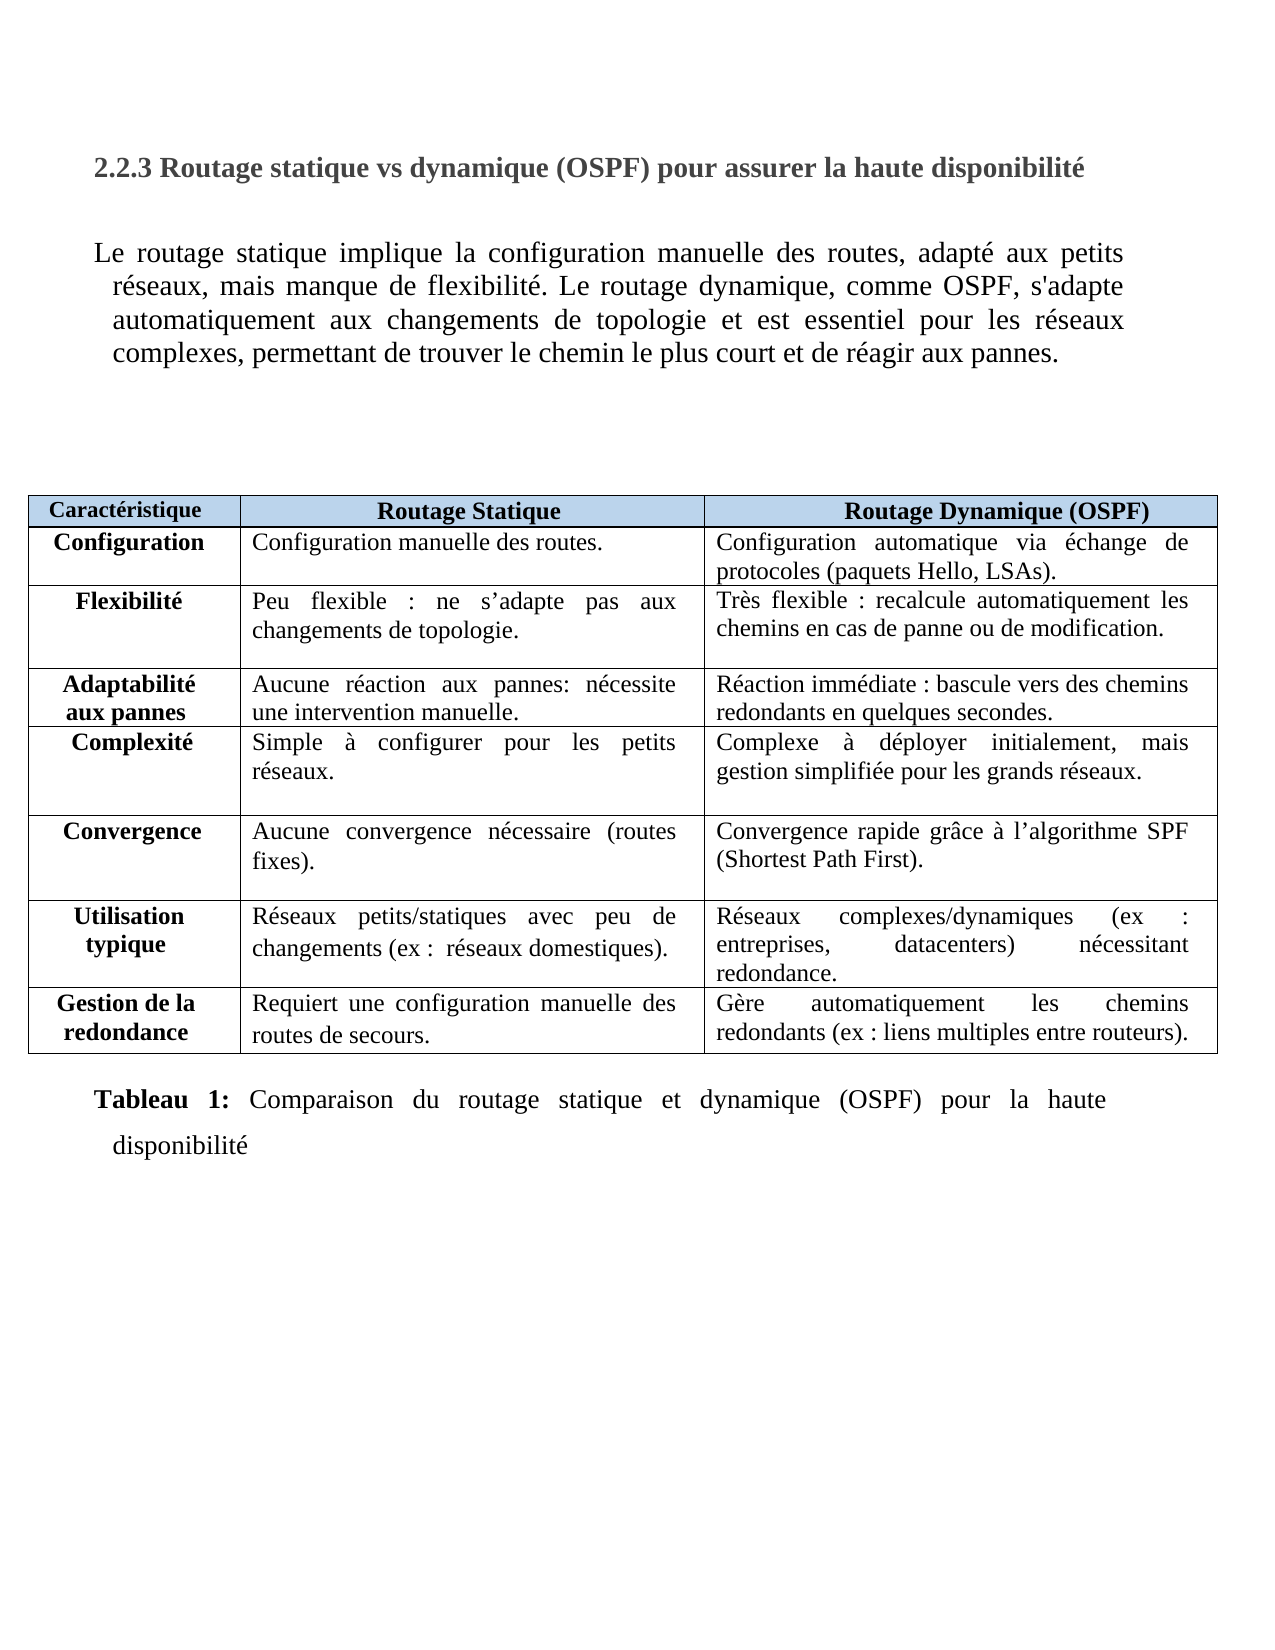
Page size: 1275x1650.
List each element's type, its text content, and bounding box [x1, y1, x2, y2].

table_header Routage Dynamique (OSPF) [705, 496, 1217, 526]
table_cell Complexe à déployer initialement, mais gestion simplifiée pour les grands réseaux. [705, 727, 1217, 815]
table_cell Réseaux complexes/dynamiques (ex : entreprises, datacenters) nécessitant redondance. [705, 901, 1217, 987]
table_cell Gère automatiquement les chemins redondants (ex : liens multiples entre routeurs). [705, 988, 1217, 1052]
table_cell Aucune convergence nécessaire (routes fixes). [241, 816, 704, 900]
table_cell Très flexible : recalcule automatiquement les chemins en cas de panne ou de modification. [705, 586, 1217, 668]
table_cell Réaction immédiate : bascule vers des chemins redondants en quelques secondes. [705, 669, 1217, 726]
table_cell Utilisation typique [29, 901, 240, 987]
table_cell Complexité [29, 727, 240, 815]
table_header Routage Statique [241, 496, 704, 526]
table_cell Adaptabilité aux pannes [29, 669, 240, 726]
table_cell Flexibilité [29, 586, 240, 668]
table_cell Réseaux petits/statiques avec peu de changements (ex : réseaux domestiques). [241, 901, 704, 987]
table_cell Convergence [29, 816, 240, 900]
table_cell Simple à configurer pour les petits réseaux. [241, 727, 704, 815]
table_header Caractéristique [29, 496, 240, 526]
table_cell Gestion de la redondance [29, 988, 240, 1052]
table_cell Convergence rapide grâce à l’algorithme SPF (Shortest Path First). [705, 816, 1217, 900]
table_cell Requiert une configuration manuelle des routes de secours. [241, 988, 704, 1052]
text Le routage statique implique la configuration manuelle des routes, adapté aux petits réseaux, mais manque de flexibilité. Le routage dynamique, comme OSPF, s'adapte automatiquement aux changements de topologie et est essentiel pour les réseaux complexes, permettant de trouver le chemin le plus court et de réagir aux pannes. [94, 235, 1125, 369]
table_cell Configuration manuelle des routes. [241, 528, 704, 585]
table_cell Aucune réaction aux pannes: nécessite une intervention manuelle. [241, 669, 704, 726]
subtitle 2.2.3 Routage statique vs dynamique (OSPF) pour assurer la haute disponibilité [94, 150, 1125, 183]
subtitle Tableau 1: Comparaison du routage statique et dynamique (OSPF) pour la haute disponibilité [94, 1083, 1108, 1161]
table_cell Peu flexible : ne s’adapte pas aux changements de topologie. [241, 586, 704, 668]
table_cell Configuration automatique via échange de protocoles (paquets Hello, LSAs). [705, 528, 1217, 585]
table_cell Configuration [29, 528, 240, 585]
